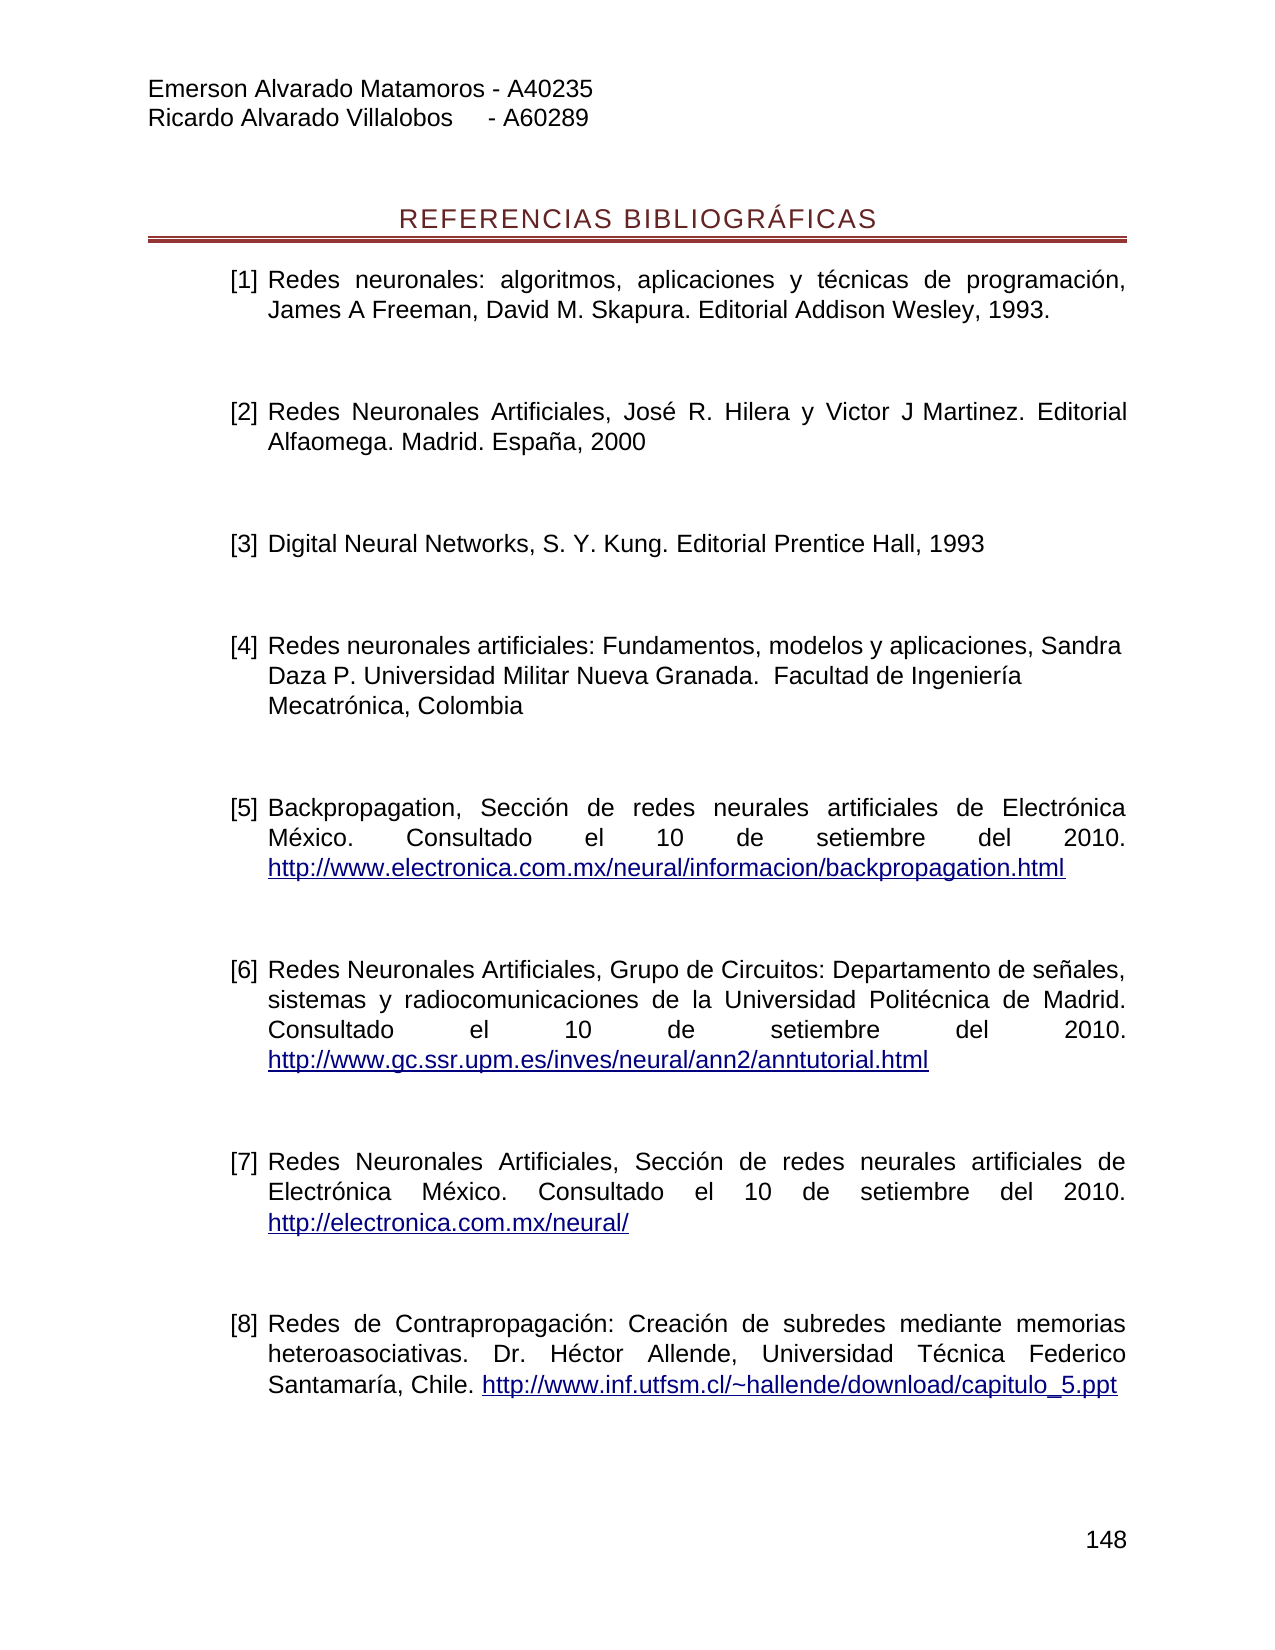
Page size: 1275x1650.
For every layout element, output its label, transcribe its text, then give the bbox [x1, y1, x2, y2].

list Redes neuronales: algoritmos, aplicaciones y técnicas de programación, James A Freeman, David M. Skapura. Editorial Addison Wesley, 1993. [230, 265, 1127, 324]
list Redes de Contrapropagación: Creación de subredes mediante memorias heteroasociativas. Dr. Héctor Allende, Universidad Técnica Federico Santamaría, Chile. http://www.inf.utfsm.cl/~hallende/download/capitulo_5.ppt [230, 1309, 1127, 1398]
list Backpropagation, Sección de redes neurales artificiales de Electrónica México. Consultado el 10 de setiembre del 2010. http://www.electronica.com.mx/neural/informacion/backpropagation.html [230, 793, 1127, 882]
list Redes Neuronales Artificiales, José R. Hilera y Victor J Martinez. Editorial Alfaomega. Madrid. España, 2000 [230, 397, 1127, 456]
list Redes Neuronales Artificiales, Sección de redes neurales artificiales de Electrónica México. Consultado el 10 de setiembre del 2010. http://electronica.com.mx/neural/ [230, 1147, 1127, 1236]
list Redes neuronales artificiales: Fundamentos, modelos y aplicaciones, Sandra Daza P. Universidad Militar Nueva Granada. Facultad de Ingeniería Mecatrónica, Colombia [230, 631, 1127, 720]
list Redes Neuronales Artificiales, Grupo de Circuitos: Departamento de señales, sistemas y radiocomunicaciones de la Universidad Politécnica de Madrid. Consultado el 10 de setiembre del 2010. http://www.gc.ssr.upm.es/inves/neural/ann2/anntutorial.html [230, 955, 1127, 1074]
subtitle Referencias bibliográficas [148, 203, 1127, 236]
list Digital Neural Networks, S. Y. Kung. Editorial Prentice Hall, 1993 [230, 529, 1127, 558]
